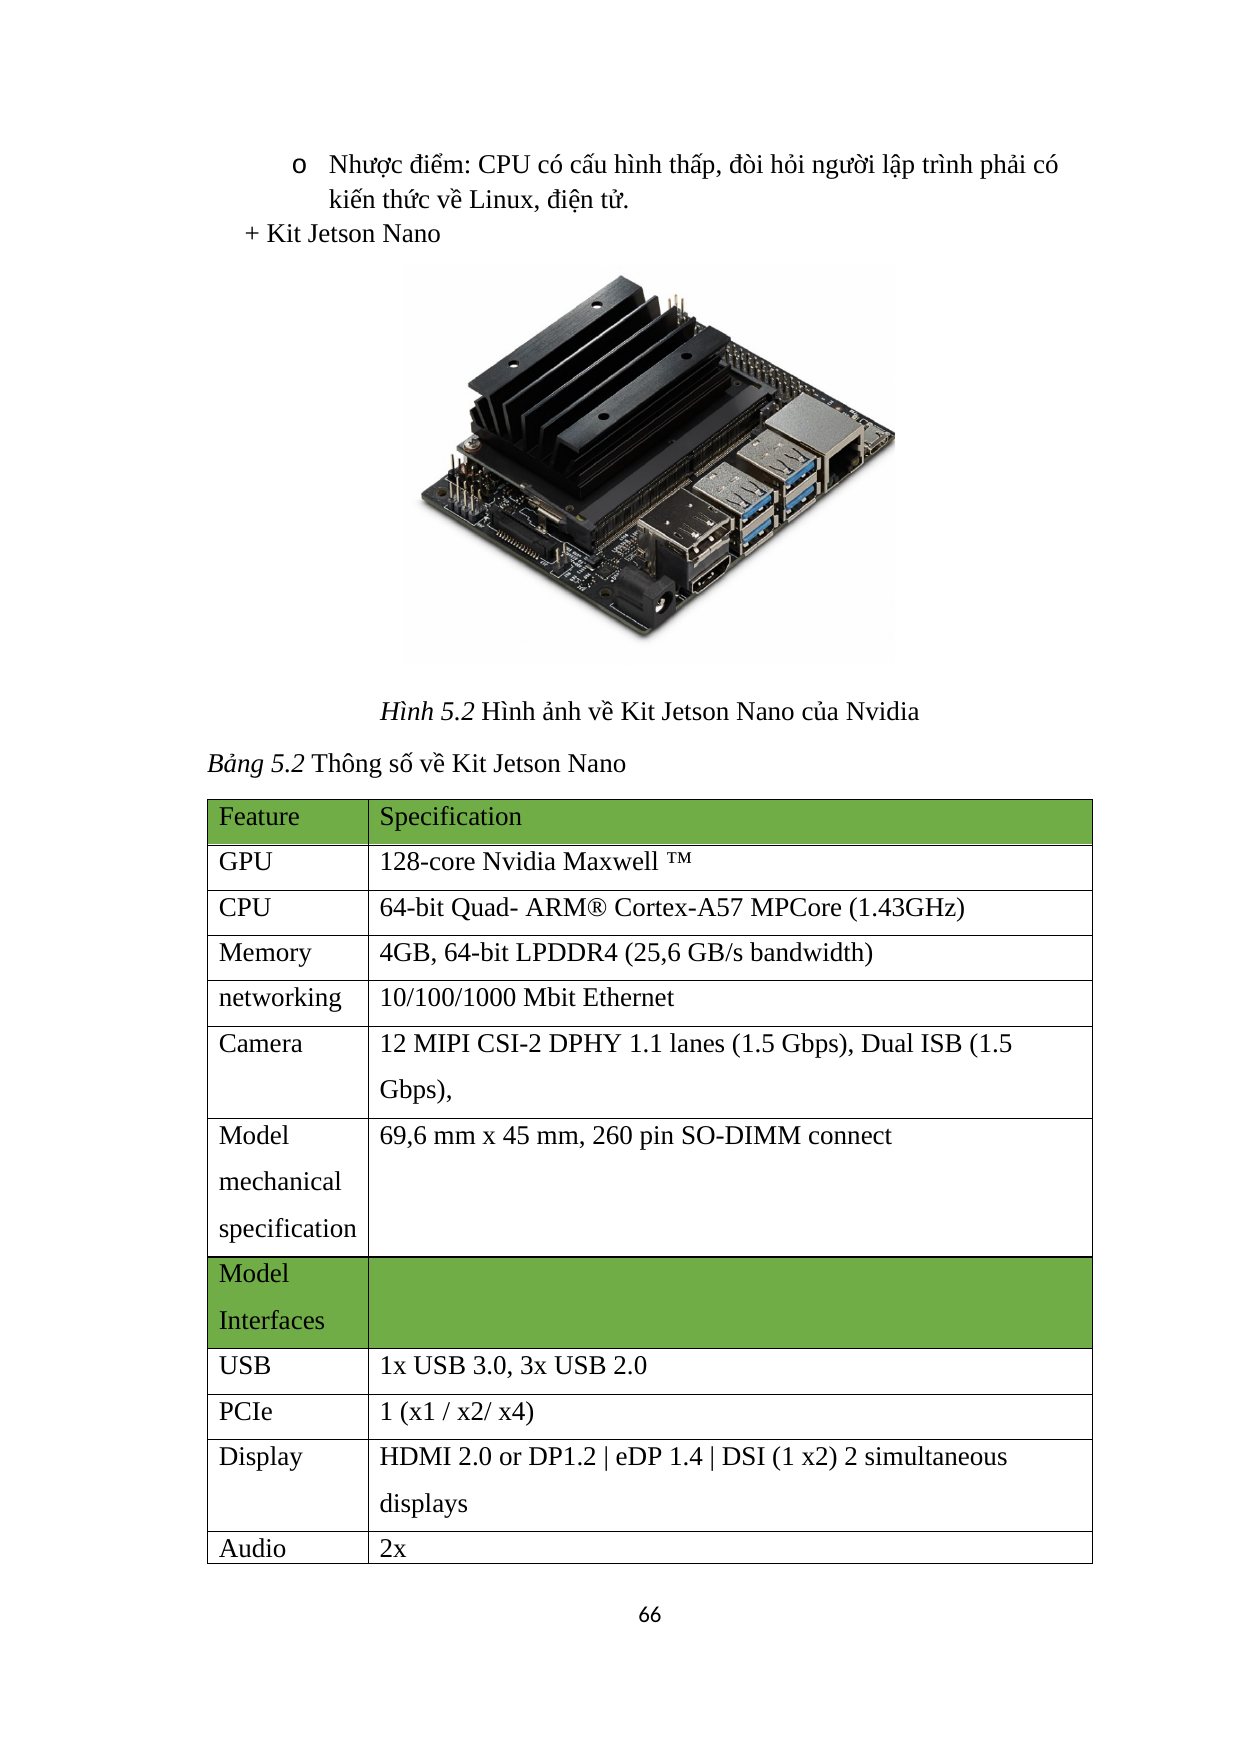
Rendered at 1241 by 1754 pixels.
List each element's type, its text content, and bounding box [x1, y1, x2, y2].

table_cell 10/100/1000 Mbit Ethernet [369, 981, 1092, 1026]
table_header Specification [369, 800, 1092, 844]
table_cell PCIe [208, 1395, 368, 1439]
list Nhược điểm: CPU có cấu hình thấp, đòi hỏi người lập trình phải có kiến thức về Linux, điện tử. [291, 148, 1092, 215]
table_cell Model Interfaces [208, 1258, 368, 1348]
table_cell 2x [369, 1532, 1092, 1563]
text Hình 5.2 Hình ảnh về Kit Jetson Nano của Nvidia [207, 695, 1092, 726]
text Bảng 5.2 Thông số về Kit Jetson Nano [207, 747, 1092, 778]
table_cell networking [208, 981, 368, 1026]
table_cell 128-core Nvidia Maxwell ™ [369, 846, 1092, 890]
table_cell USB [208, 1349, 368, 1394]
table_cell Display [208, 1440, 368, 1531]
table_cell Model mechanical specification [208, 1119, 368, 1256]
table_cell 1x USB 3.0, 3x USB 2.0 [369, 1349, 1092, 1394]
table_cell 12 MIPI CSI-2 DPHY 1.1 lanes (1.5 Gbps), Dual ISB (1.5 Gbps), [369, 1027, 1092, 1118]
table_cell Audio [208, 1532, 368, 1563]
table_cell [369, 1119, 1092, 1256]
table_cell CPU [208, 891, 368, 935]
table_cell 64-bit Quad- ARM® Cortex-A57 MPCore (1.43GHz) [369, 891, 1092, 935]
table_cell Memory [208, 936, 368, 980]
table_cell 1 (x1 / x2/ x4) [369, 1395, 1092, 1439]
table_cell GPU [208, 846, 368, 890]
table_cell 4GB, 64-bit LPDDR4 (25,6 GB/s bandwidth) [369, 936, 1092, 980]
table_cell Camera [208, 1027, 368, 1118]
table_cell HDMI 2.0 or DP1.2 | eDP 1.4 | DSI (1 x2) 2 simultaneous displays [369, 1440, 1092, 1531]
table_header Feature [208, 800, 368, 844]
table_cell [369, 1258, 1092, 1348]
text + Kit Jetson Nano [244, 217, 1092, 248]
picture [403, 263, 896, 665]
